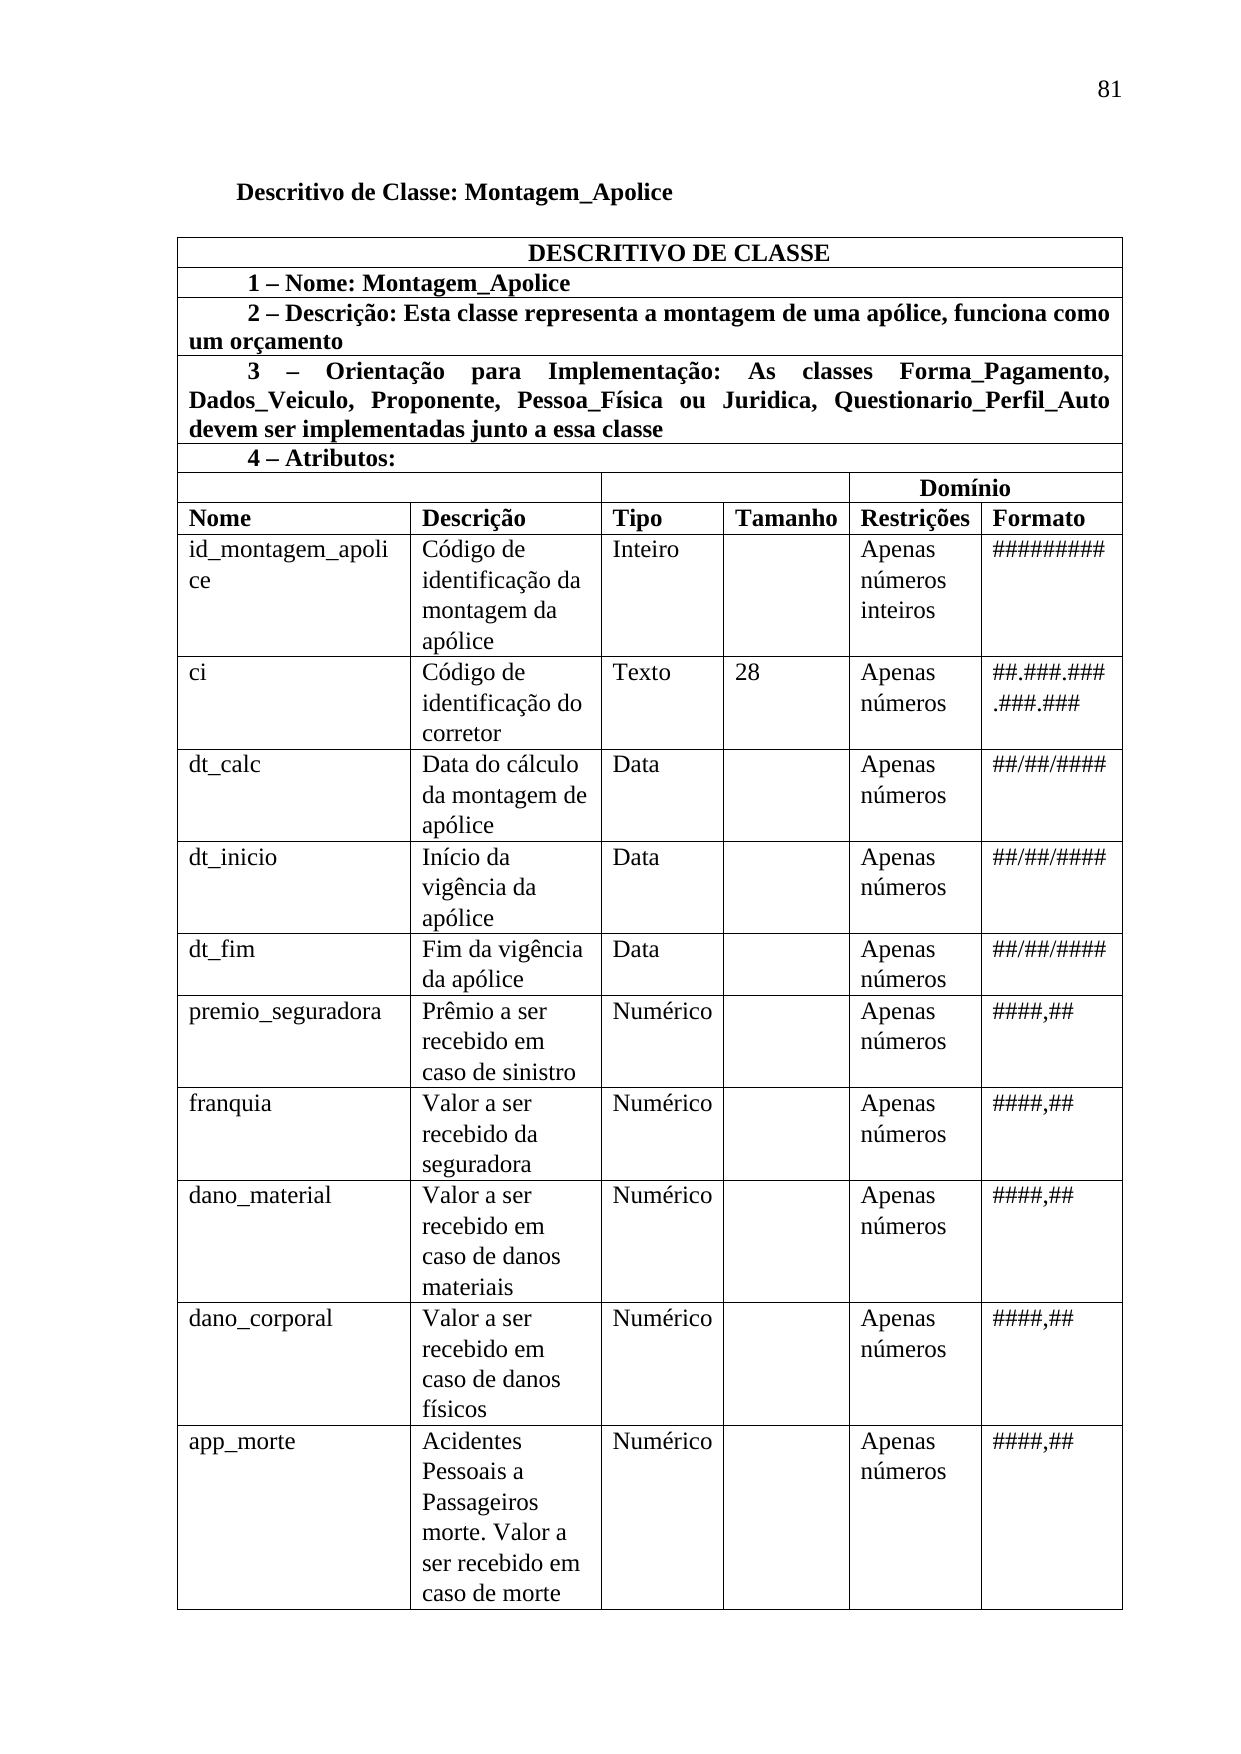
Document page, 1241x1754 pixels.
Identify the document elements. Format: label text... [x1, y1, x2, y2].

table_cell Código de identificação do corretor [411, 657, 601, 748]
table_cell Código de identificação da montagem da apólice [411, 535, 601, 656]
table_cell Numérico [602, 1088, 723, 1179]
table_cell 2 – Descrição: Esta classe representa a montagem de uma apólice, funciona como um orçamento [178, 298, 1122, 355]
table_cell 28 [724, 657, 849, 748]
table_cell Valor a ser recebido em caso de danos materiais [411, 1181, 601, 1302]
table_header DESCRITIVO DE CLASSE [178, 238, 1122, 267]
table_cell Valor a ser recebido da seguradora [411, 1088, 601, 1179]
table_cell dano_corporal [178, 1303, 410, 1425]
table_cell ####,## [982, 996, 1122, 1087]
table_cell premio_seguradora [178, 996, 410, 1087]
table_cell Apenas números [850, 750, 981, 841]
table_cell [724, 535, 849, 656]
table_cell dt_fim [178, 934, 410, 995]
table_cell 4 – Atributos: [178, 444, 1122, 472]
table_cell [724, 1426, 849, 1608]
table_cell Prêmio a ser recebido em caso de sinistro [411, 996, 601, 1087]
table_cell Acidentes Pessoais a Passageiros morte. Valor a ser recebido em caso de morte [411, 1426, 601, 1608]
table_cell Apenas números [850, 1181, 981, 1302]
table_cell ##/##/#### [982, 750, 1122, 841]
table_cell ####,## [982, 1303, 1122, 1425]
table_cell dano_material [178, 1181, 410, 1302]
table_cell [602, 473, 849, 502]
table_cell dt_calc [178, 750, 410, 841]
table_cell ######### [982, 535, 1122, 656]
table_cell Tamanho [724, 503, 849, 533]
table_cell Apenas números [850, 1088, 981, 1179]
table_cell ##/##/#### [982, 842, 1122, 933]
table_cell ####,## [982, 1426, 1122, 1608]
table_cell 3 – Orientação para Implementação: As classes Forma_Pagamento, Dados_Veiculo, Proponente, Pessoa_Física ou Juridica, Questionario_Perfil_Auto devem ser implementadas junto a essa classe [178, 356, 1122, 442]
table_cell Numérico [602, 1426, 723, 1608]
table_cell ##/##/#### [982, 934, 1122, 995]
table_cell [724, 1181, 849, 1302]
table_cell Restrições [850, 503, 981, 533]
table_cell Data [602, 842, 723, 933]
table_cell Data do cálculo da montagem de apólice [411, 750, 601, 841]
table_cell Apenas números inteiros [850, 535, 981, 656]
table_cell Apenas números [850, 842, 981, 933]
table_cell Domínio [850, 473, 1122, 502]
table_cell Descrição [411, 503, 601, 533]
table_cell [178, 473, 601, 502]
table_cell Data [602, 750, 723, 841]
table_cell ####,## [982, 1181, 1122, 1302]
table_cell [724, 1088, 849, 1179]
table_cell 1 – Nome: Montagem_Apolice [178, 268, 1122, 297]
table_cell Formato [982, 503, 1122, 533]
table_cell ####,## [982, 1088, 1122, 1179]
table_cell [724, 750, 849, 841]
table_cell ci [178, 657, 410, 748]
table_cell [724, 842, 849, 933]
table_cell Tipo [602, 503, 723, 533]
table_cell ##.###.###.###.### [982, 657, 1122, 748]
table_cell dt_inicio [178, 842, 410, 933]
table_cell Numérico [602, 996, 723, 1087]
table_cell [724, 996, 849, 1087]
table_cell Apenas números [850, 1426, 981, 1608]
table_cell Numérico [602, 1181, 723, 1302]
table_cell Texto [602, 657, 723, 748]
table_cell [724, 1303, 849, 1425]
table_cell Numérico [602, 1303, 723, 1425]
table_cell Apenas números [850, 934, 981, 995]
table_cell Início da vigência da apólice [411, 842, 601, 933]
table_cell Fim da vigência da apólice [411, 934, 601, 995]
table_cell Apenas números [850, 657, 981, 748]
table_cell Apenas números [850, 996, 981, 1087]
table_cell app_morte [178, 1426, 410, 1608]
table_cell Nome [178, 503, 410, 533]
table_cell franquia [178, 1088, 410, 1179]
table_cell [724, 934, 849, 995]
table_cell id_montagem_apolice [178, 535, 410, 656]
table_cell Apenas números [850, 1303, 981, 1425]
text Descritivo de Classe: Montagem_Apolice [236, 177, 1122, 206]
table_cell Data [602, 934, 723, 995]
table_cell Valor a ser recebido em caso de danos físicos [411, 1303, 601, 1425]
table_cell Inteiro [602, 535, 723, 656]
